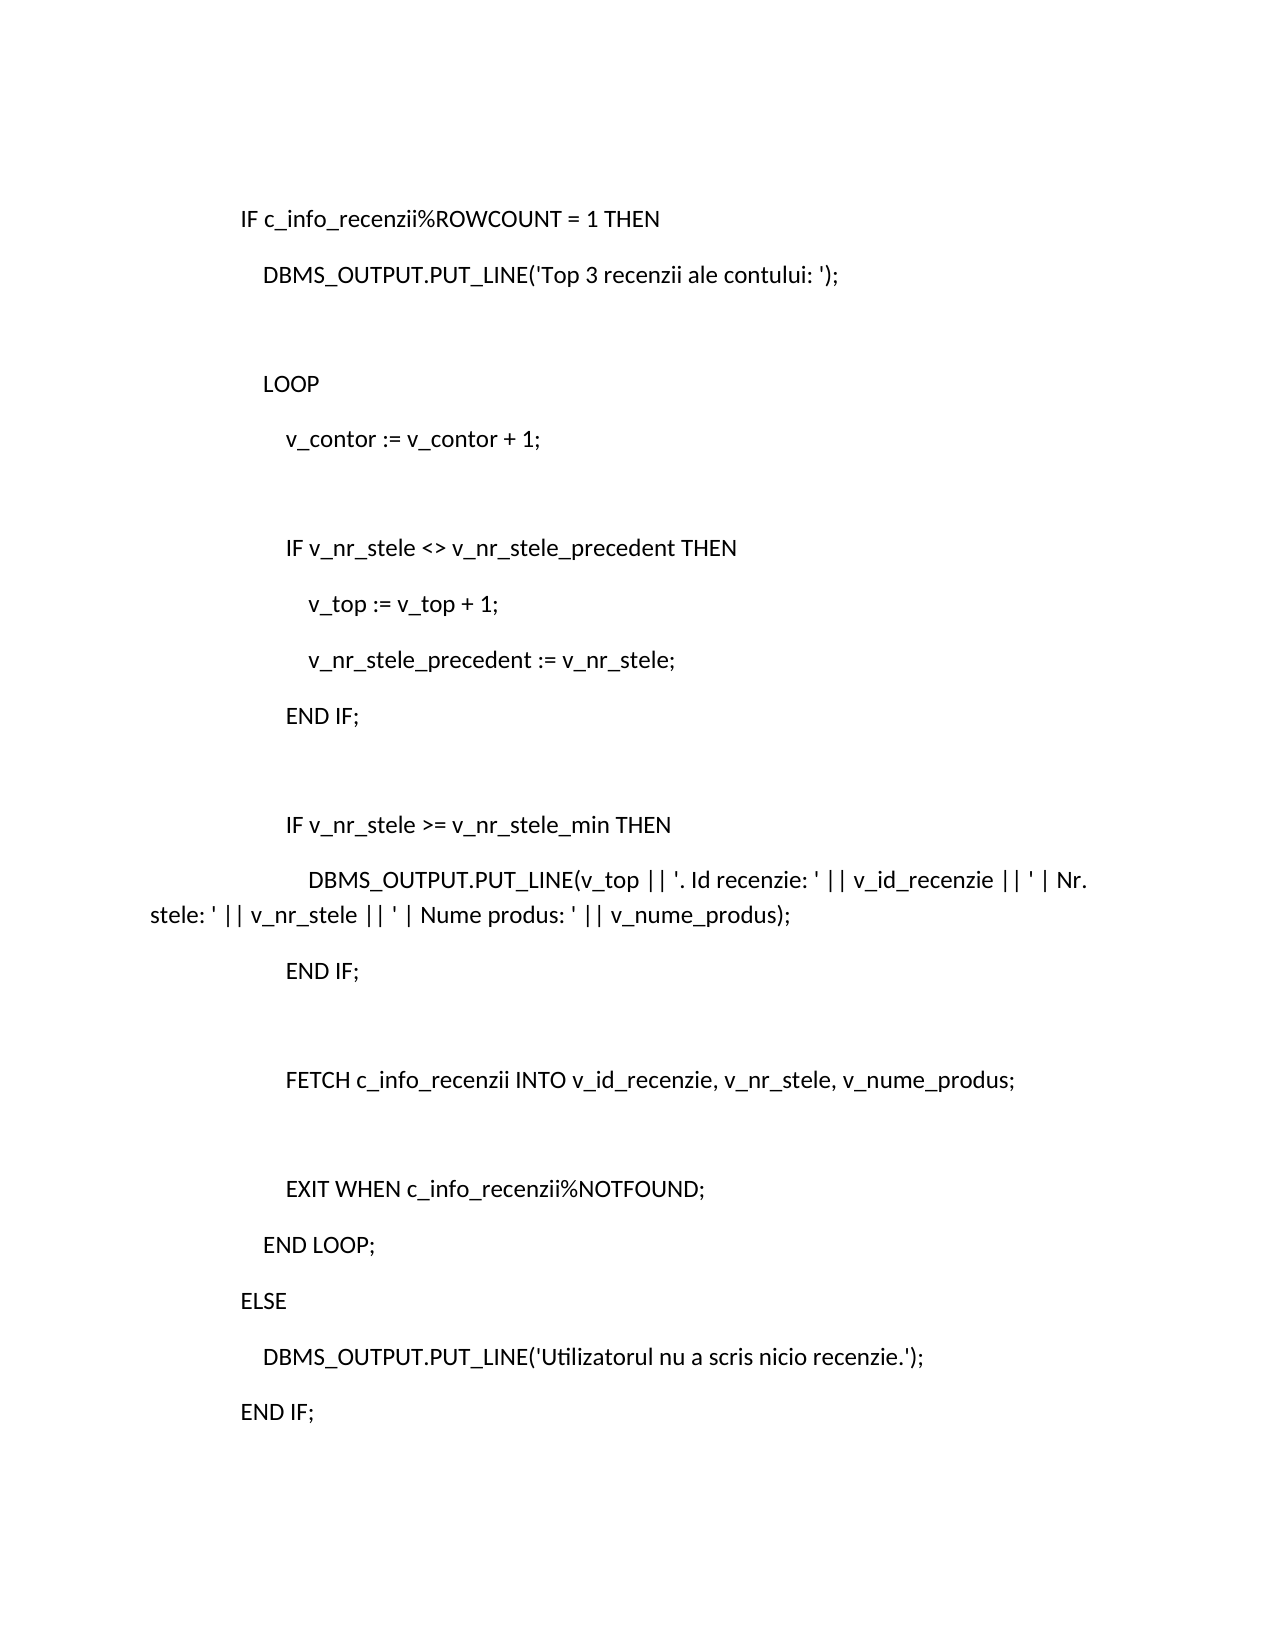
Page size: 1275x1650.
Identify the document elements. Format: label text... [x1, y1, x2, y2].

text LOOP [150, 368, 1125, 398]
text ELSE [150, 1285, 1125, 1315]
text IF v_nr_stele >= v_nr_stele_min THEN [150, 809, 1125, 839]
text END IF; [150, 955, 1125, 986]
text DBMS_OUTPUT.PUT_LINE('Top 3 recenzii ale contului: '); [150, 259, 1125, 289]
text IF v_nr_stele <> v_nr_stele_precedent THEN [150, 532, 1125, 563]
text DBMS_OUTPUT.PUT_LINE('Utilizatorul nu a scris nicio recenzie.'); [150, 1341, 1125, 1371]
text END LOOP; [150, 1229, 1125, 1259]
text EXIT WHEN c_info_recenzii%NOTFOUND; [150, 1173, 1125, 1204]
text FETCH c_info_recenzii INTO v_id_recenzie, v_nr_stele, v_nume_produs; [150, 1064, 1125, 1095]
text v_nr_stele_precedent := v_nr_stele; [150, 644, 1125, 674]
text v_contor := v_contor + 1; [150, 423, 1125, 454]
text IF c_info_recenzii%ROWCOUNT = 1 THEN [150, 203, 1125, 233]
text DBMS_OUTPUT.PUT_LINE(v_top || '. Id recenzie: ' || v_id_recenzie || ' | Nr. stele: ' || v_nr_stele || ' | Nume produs: ' || v_nume_produs); [150, 864, 1125, 930]
text END IF; [150, 700, 1125, 730]
text END IF; [150, 1396, 1125, 1427]
text v_top := v_top + 1; [150, 588, 1125, 619]
